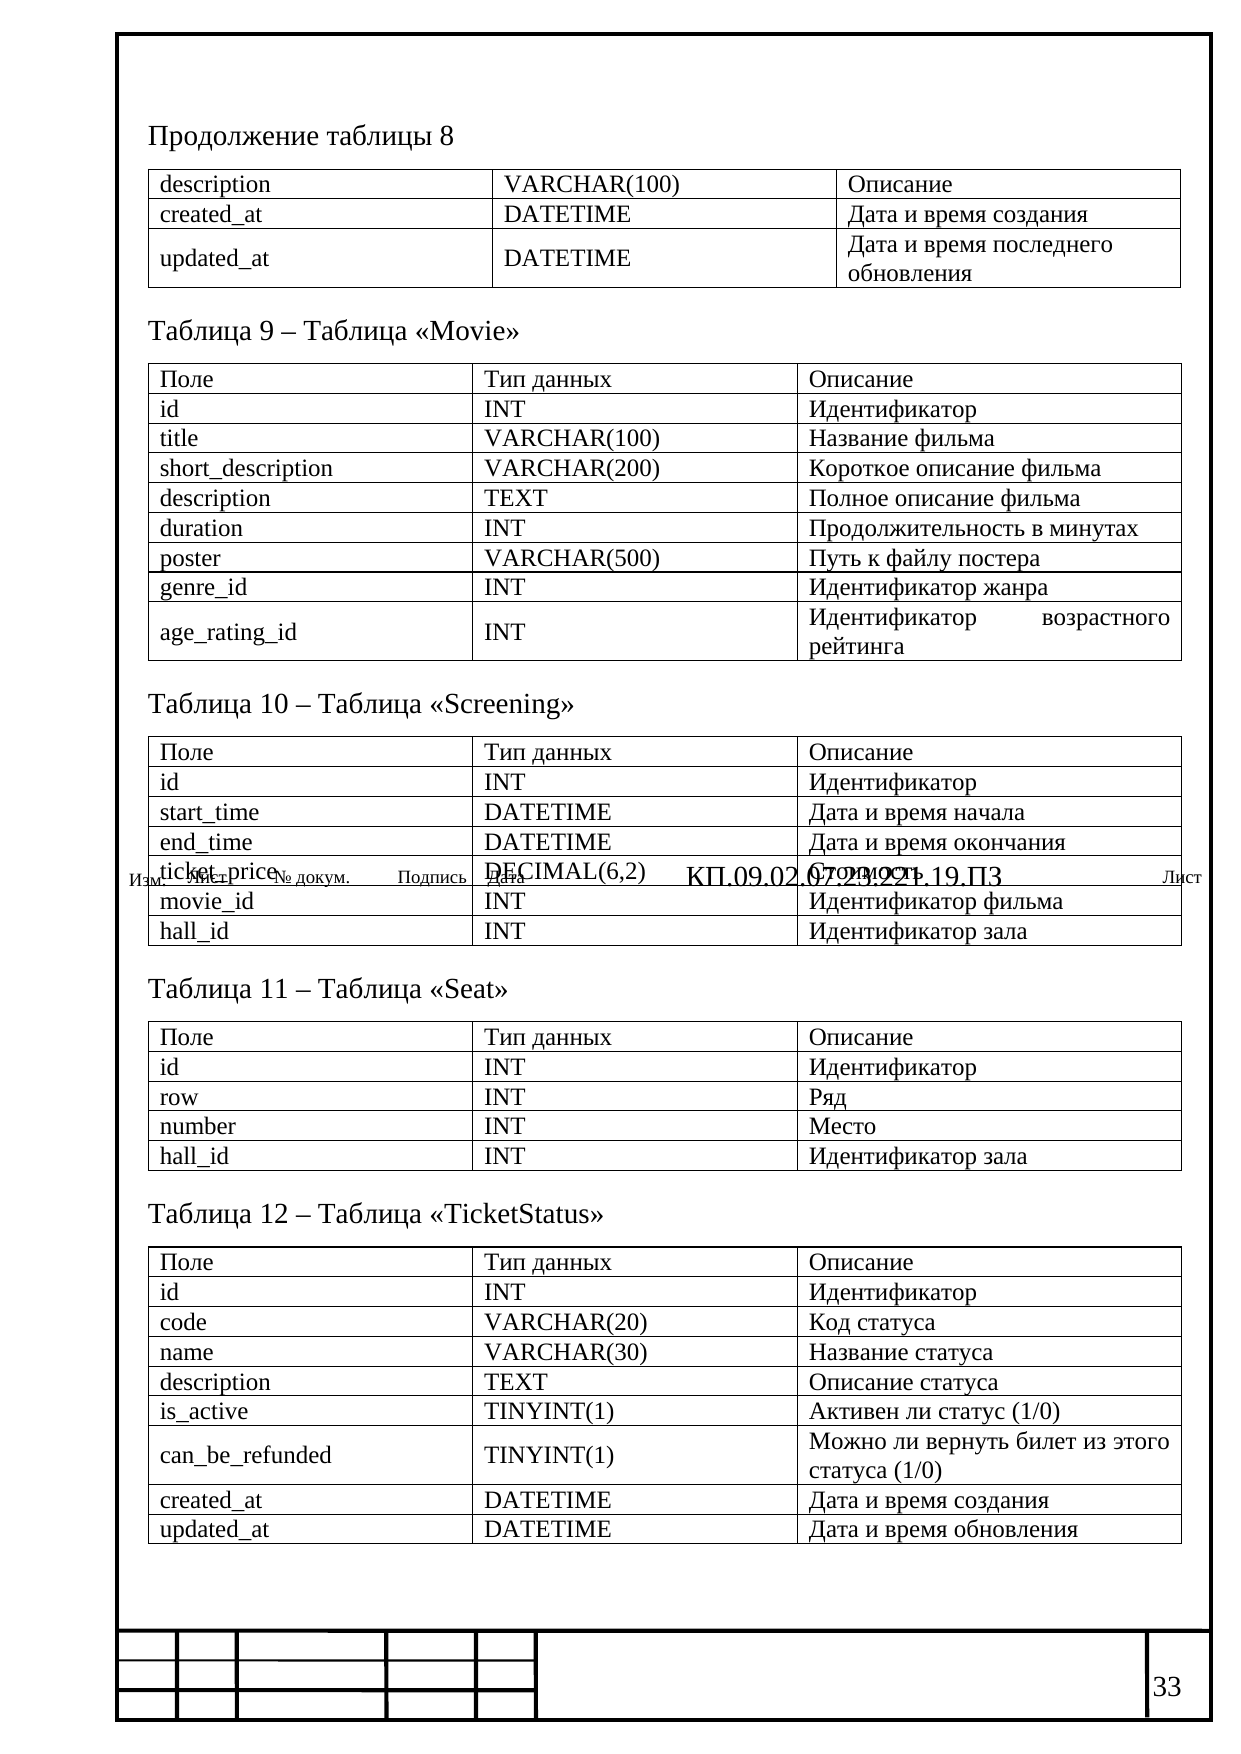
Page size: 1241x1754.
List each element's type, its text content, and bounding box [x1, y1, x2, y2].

table_cell end_time [149, 827, 472, 855]
table_cell created_at [149, 199, 492, 228]
table_cell INT [473, 394, 797, 422]
table_header Тип данных [473, 364, 797, 393]
table_cell INT [473, 886, 797, 915]
table_cell description [149, 1367, 472, 1395]
table_header description [149, 170, 492, 198]
table_cell Стоимость [798, 856, 1181, 885]
text Таблица 9 – Таблица «Movie» [148, 313, 1181, 346]
table_cell INT [473, 1141, 797, 1170]
table_cell Название статуса [798, 1337, 1181, 1366]
table_cell INT [473, 513, 797, 542]
table_cell duration [149, 513, 472, 542]
table_cell TINYINT(1) [473, 1396, 797, 1425]
table_cell TINYINT(1) [473, 1426, 797, 1484]
table_cell INT [473, 916, 797, 945]
text Продолжение таблицы 8 [148, 118, 1181, 152]
table_cell Продолжительность в минутах [798, 513, 1181, 542]
table_cell movie_id [149, 886, 472, 915]
table_cell Активен ли статус (1/0) [798, 1396, 1181, 1425]
table_cell INT [473, 767, 797, 796]
table_cell Ряд [798, 1082, 1181, 1110]
table_cell hall_id [149, 916, 472, 945]
table_cell ticket_price [149, 856, 472, 885]
table_cell poster [149, 543, 472, 571]
table_cell id [149, 767, 472, 796]
table_cell Короткое описание фильма [798, 453, 1181, 482]
table_header VARCHAR(100) [493, 170, 836, 198]
table_cell Идентификатор [798, 767, 1181, 796]
table_cell Описание статуса [798, 1367, 1181, 1395]
table_cell id [149, 394, 472, 422]
table_header Описание [798, 737, 1181, 766]
text Таблица 11 – Таблица «Seat» [148, 971, 1181, 1004]
table_cell Дата и время начала [798, 797, 1181, 826]
table_cell Идентификатор [798, 1277, 1181, 1306]
table_header Поле [149, 737, 472, 766]
table_cell can_be_refunded [149, 1426, 472, 1484]
table_cell Идентификатор жанра [798, 573, 1181, 601]
table_header Поле [149, 1022, 472, 1051]
table_cell id [149, 1052, 472, 1081]
table_cell Можно ли вернуть билет из этого статуса (1/0) [798, 1426, 1181, 1484]
table_cell title [149, 424, 472, 452]
table_cell VARCHAR(30) [473, 1337, 797, 1366]
table_cell is_active [149, 1396, 472, 1425]
table_cell VARCHAR(500) [473, 543, 797, 571]
table_cell INT [473, 1277, 797, 1306]
table_cell number [149, 1111, 472, 1140]
table_header Описание [798, 364, 1181, 393]
table_header Описание [798, 1022, 1181, 1051]
table_cell DATETIME [493, 229, 836, 287]
table_cell updated_at [149, 1515, 472, 1543]
table_cell created_at [149, 1485, 472, 1513]
table_cell row [149, 1082, 472, 1110]
table_cell Дата и время создания [798, 1485, 1181, 1513]
table_header Поле [149, 364, 472, 393]
table_cell Дата и время обновления [798, 1515, 1181, 1543]
text Таблица 12 – Таблица «TicketStatus» [148, 1196, 1181, 1229]
table_cell genre_id [149, 573, 472, 601]
table_cell TEXT [473, 483, 797, 512]
table_cell VARCHAR(200) [473, 453, 797, 482]
table_cell Идентификатор возрастного рейтинга [798, 602, 1181, 660]
table_cell code [149, 1307, 472, 1336]
table_cell DATETIME [473, 827, 797, 855]
table_cell Идентификатор [798, 1052, 1181, 1081]
table_cell DATETIME [473, 1485, 797, 1513]
table_cell Дата и время последнего обновления [837, 229, 1180, 287]
table_header Описание [837, 170, 1180, 198]
table_cell Код статуса [798, 1307, 1181, 1336]
table_cell short_description [149, 453, 472, 482]
table_cell DATETIME [493, 199, 836, 228]
table_header Поле [149, 1248, 472, 1276]
table_cell hall_id [149, 1141, 472, 1170]
table_cell Идентификатор [798, 394, 1181, 422]
table_cell VARCHAR(20) [473, 1307, 797, 1336]
table_cell Название фильма [798, 424, 1181, 452]
text Таблица 10 – Таблица «Screening» [148, 686, 1181, 719]
table_cell description [149, 483, 472, 512]
table_cell Путь к файлу постера [798, 543, 1181, 571]
table_cell Полное описание фильма [798, 483, 1181, 512]
table_cell INT [473, 1111, 797, 1140]
table_cell age_rating_id [149, 602, 472, 660]
table_cell INT [473, 1082, 797, 1110]
table_cell updated_at [149, 229, 492, 287]
table_cell DATETIME [473, 797, 797, 826]
table_cell TEXT [473, 1367, 797, 1395]
table_header Тип данных [473, 1022, 797, 1051]
table_header Тип данных [473, 1248, 797, 1276]
table_cell id [149, 1277, 472, 1306]
table_cell DECIMAL(6,2) [473, 856, 797, 885]
table_cell VARCHAR(100) [473, 424, 797, 452]
table_cell Идентификатор зала [798, 916, 1181, 945]
table_cell Место [798, 1111, 1181, 1140]
table_cell Идентификатор фильма [798, 886, 1181, 915]
table_cell Дата и время создания [837, 199, 1180, 228]
table_cell DATETIME [473, 1515, 797, 1543]
table_header Тип данных [473, 737, 797, 766]
table_cell name [149, 1337, 472, 1366]
table_cell Идентификатор зала [798, 1141, 1181, 1170]
table_cell INT [473, 1052, 797, 1081]
table_cell start_time [149, 797, 472, 826]
table_cell INT [473, 573, 797, 601]
table_header Описание [798, 1248, 1181, 1276]
table_cell Дата и время окончания [798, 827, 1181, 855]
table_cell INT [473, 602, 797, 660]
